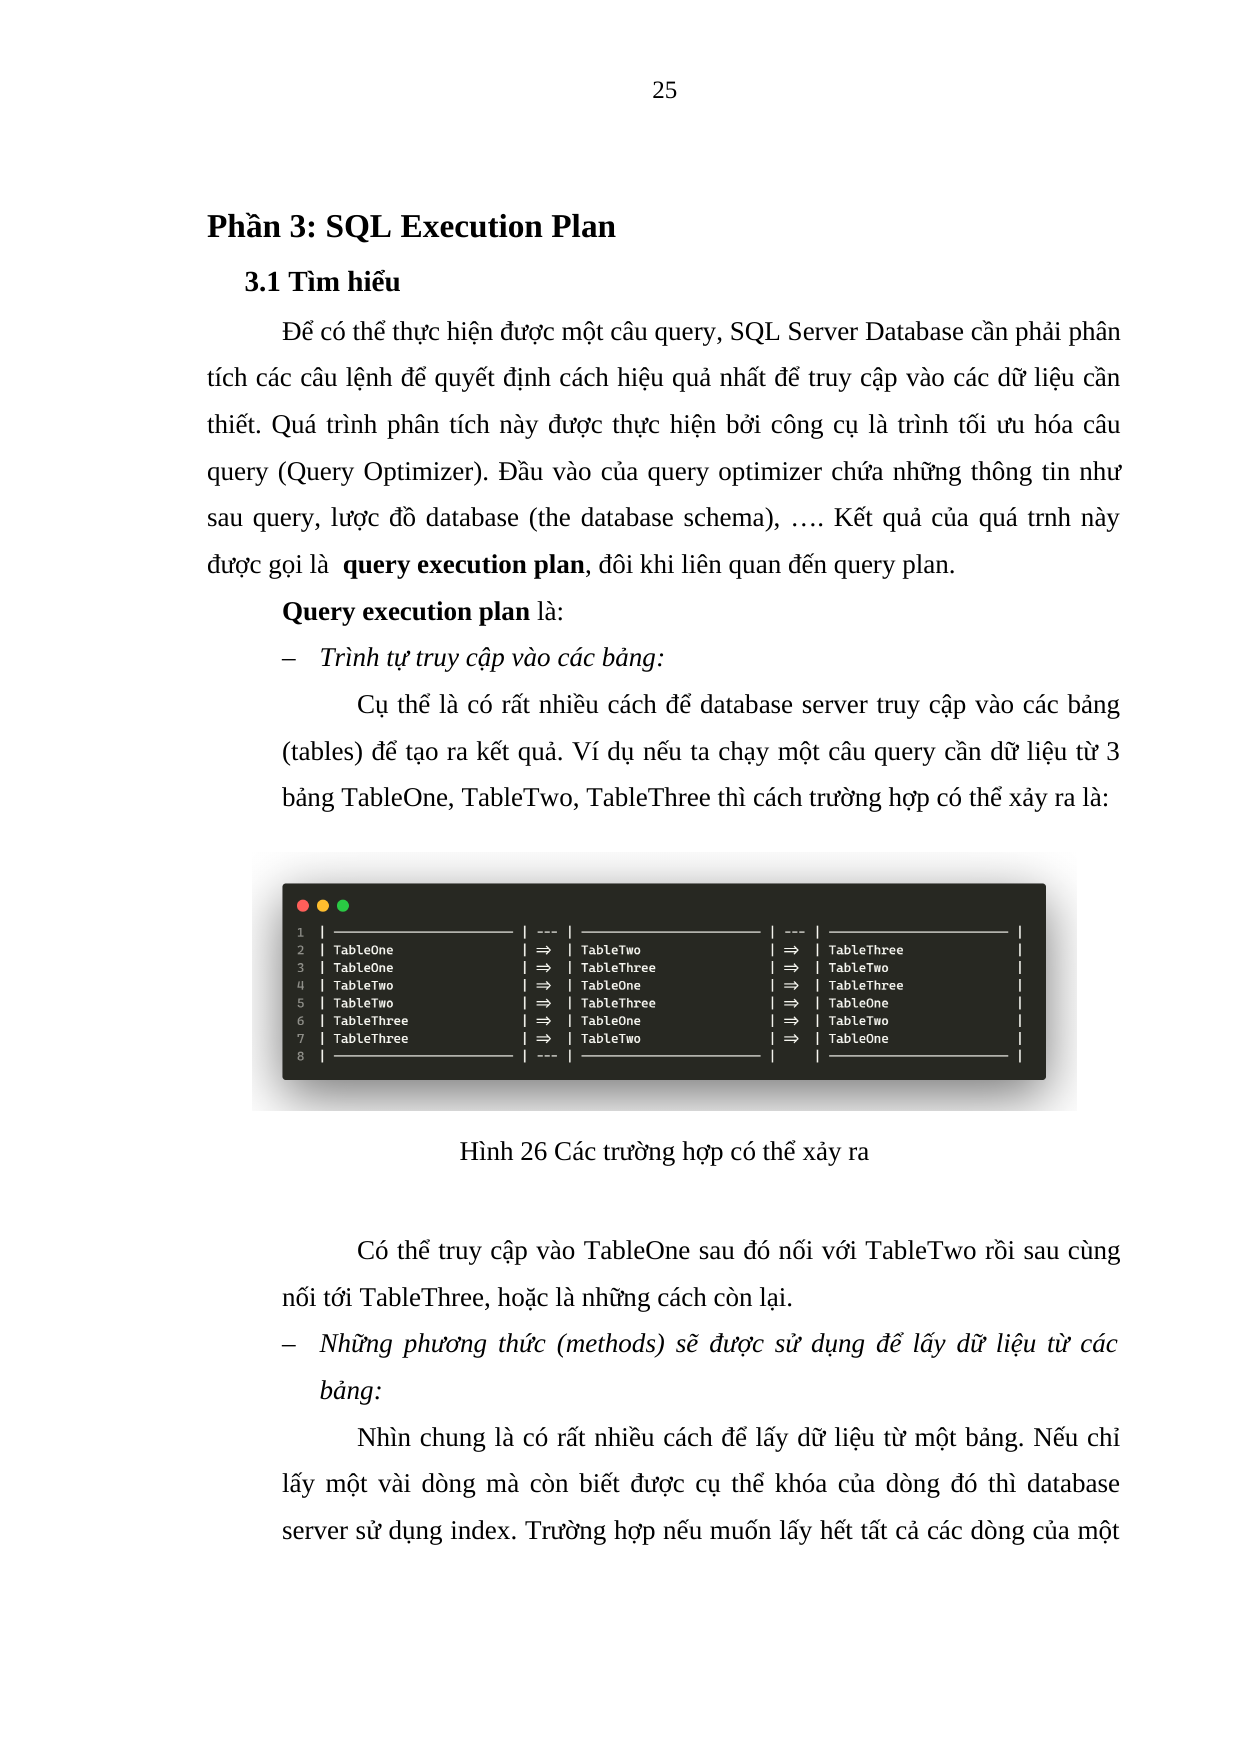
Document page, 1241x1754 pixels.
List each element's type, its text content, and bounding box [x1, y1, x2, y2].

text SQL Execution Plan [207, 207, 1122, 245]
picture [252, 852, 1077, 1111]
text Cụ thể là có rất nhiều cách để database server truy cập vào các bảng (tables) để tạo ra kết quả. Ví dụ nếu ta chạy một câu query cần dữ liệu từ 3 bảng TableOne, TableTwo, TableThree thì cách trường hợp có thể xảy ra là: [282, 688, 1122, 812]
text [282, 1421, 1122, 1545]
list Trình tự truy cập vào các bảng: [282, 641, 1122, 672]
list Những phương thức (methods) sẽ được sử dụng để lấy dữ liệu từ các bảng: [282, 1327, 1122, 1405]
text Để có thể thực hiện được một câu query, SQL Server Database cần phải phân tích các câu lệnh để quyết định cách hiệu quả nhất để truy cập vào các dữ liệu cần thiết. Quá trình phân tích này được thực hiện bởi công cụ là trình tối ưu hóa câu query (Query Optimizer). Đầu vào của query optimizer chứa những thông tin như sau query, lược đồ database (the database schema), …. Kết quả của quá trnh này được gọi là query execution plan, đôi khi liên quan đến query plan. [207, 314, 1122, 579]
text Tìm hiểu [244, 264, 1122, 298]
text Hình 26 Các trường hợp có thể xảy ra [207, 1135, 1122, 1166]
text Query execution plan là: [207, 594, 1122, 626]
text Có thể truy cập vào TableOne sau đó nối với TableTwo rồi sau cùng nối tới TableThree, hoặc là những cách còn lại. [282, 1234, 1122, 1312]
